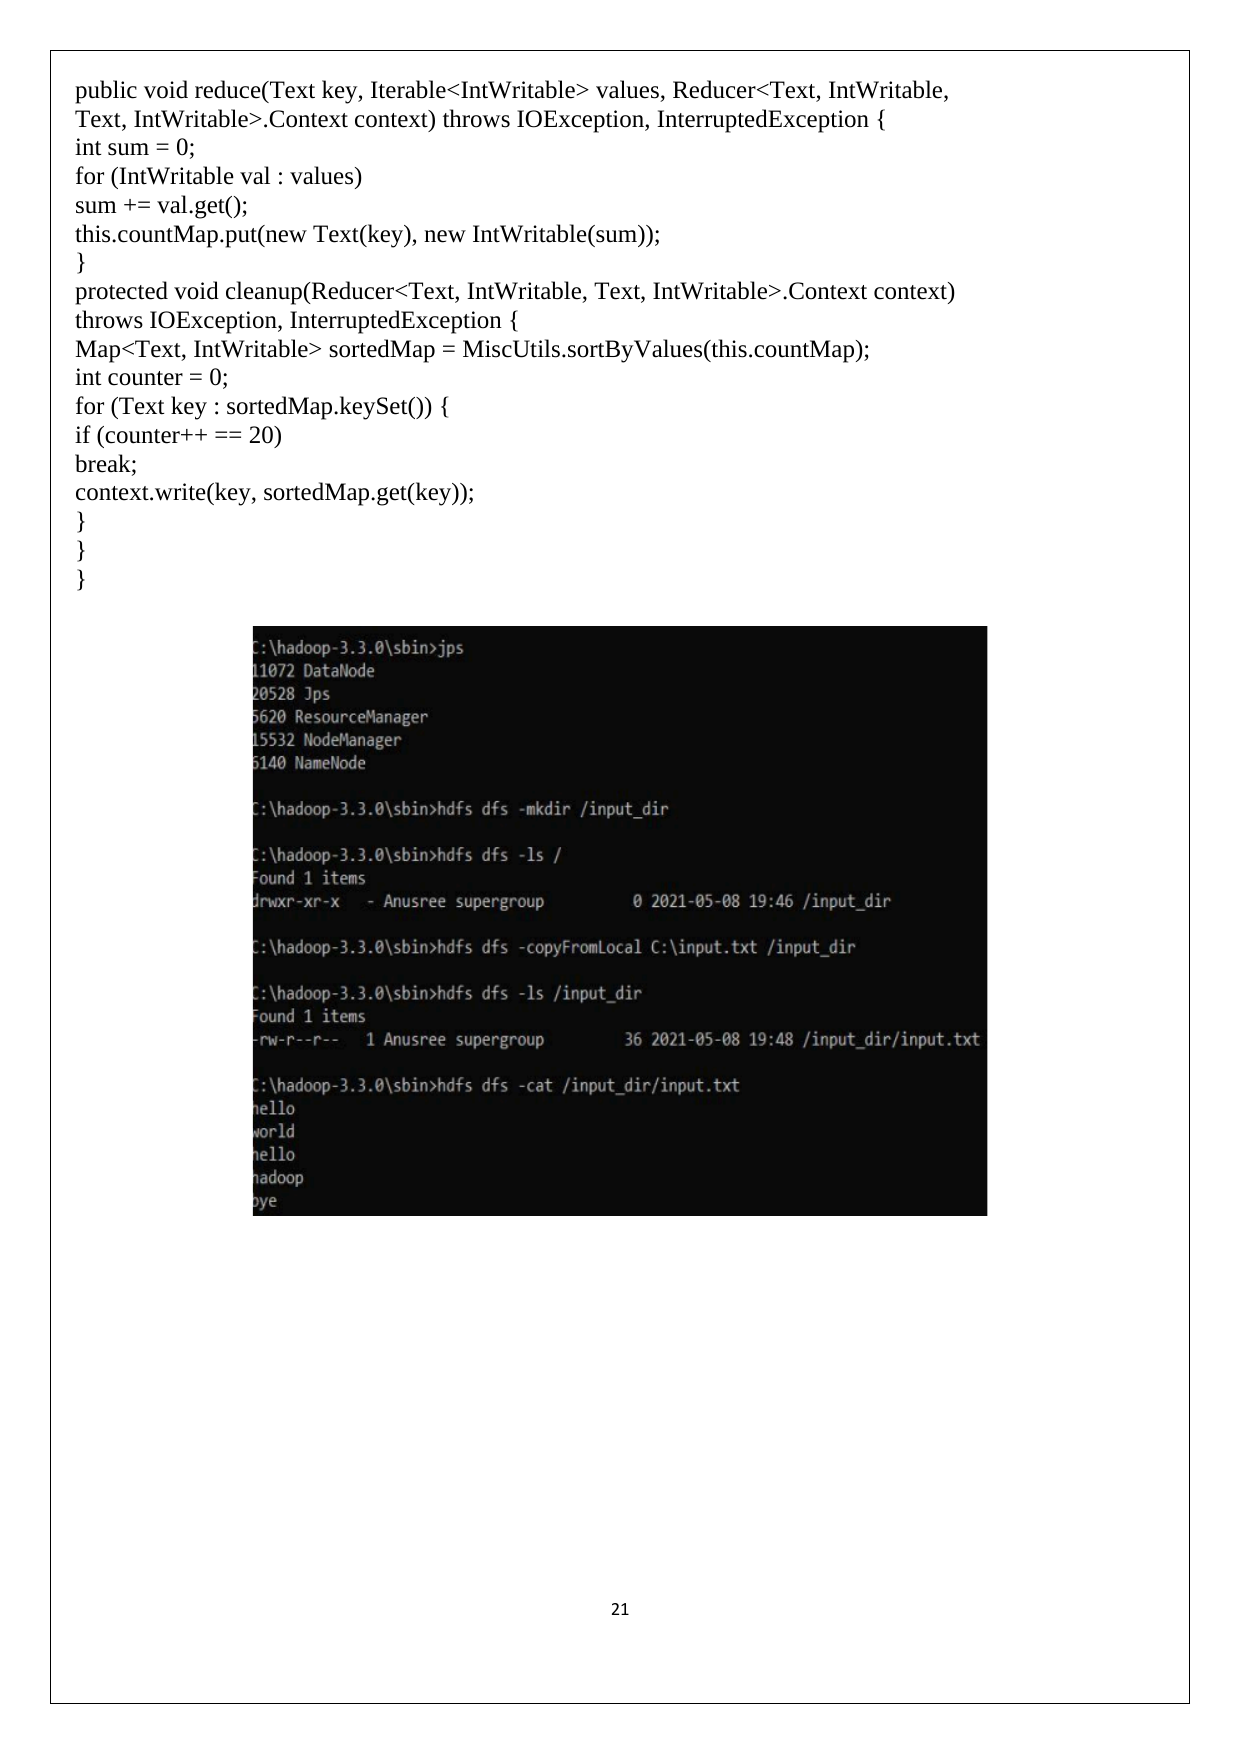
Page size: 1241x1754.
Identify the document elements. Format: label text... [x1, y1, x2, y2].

text Map<Text, IntWritable> sortedMap = MiscUtils.sortByValues(this.countMap); [75, 334, 1165, 362]
text this.countMap.put(new Text(key), new IntWritable(sum)); [75, 219, 1165, 247]
text sum += val.get(); [75, 190, 1165, 219]
text throws IOException, InterruptedException { [75, 305, 1165, 334]
text } [75, 247, 1165, 276]
text if (counter++ == 20) [75, 420, 1165, 449]
text protected void cleanup(Reducer<Text, IntWritable, Text, IntWritable>.Context context) [75, 276, 1165, 305]
text } [75, 506, 1165, 535]
text int sum = 0; [75, 132, 1165, 161]
text break; [75, 449, 1165, 477]
text context.write(key, sortedMap.get(key)); [75, 477, 1165, 506]
text for (Text key : sortedMap.keySet()) { [75, 391, 1165, 420]
text public void reduce(Text key, Iterable<IntWritable> values, Reducer<Text, IntWritable, [75, 75, 1165, 104]
text int counter = 0; [75, 362, 1165, 391]
picture [252, 626, 988, 1216]
text } [75, 564, 1165, 592]
text } [75, 535, 1165, 564]
text Text, IntWritable>.Context context) throws IOException, InterruptedException { [75, 104, 1165, 132]
text for (IntWritable val : values) [75, 161, 1165, 190]
